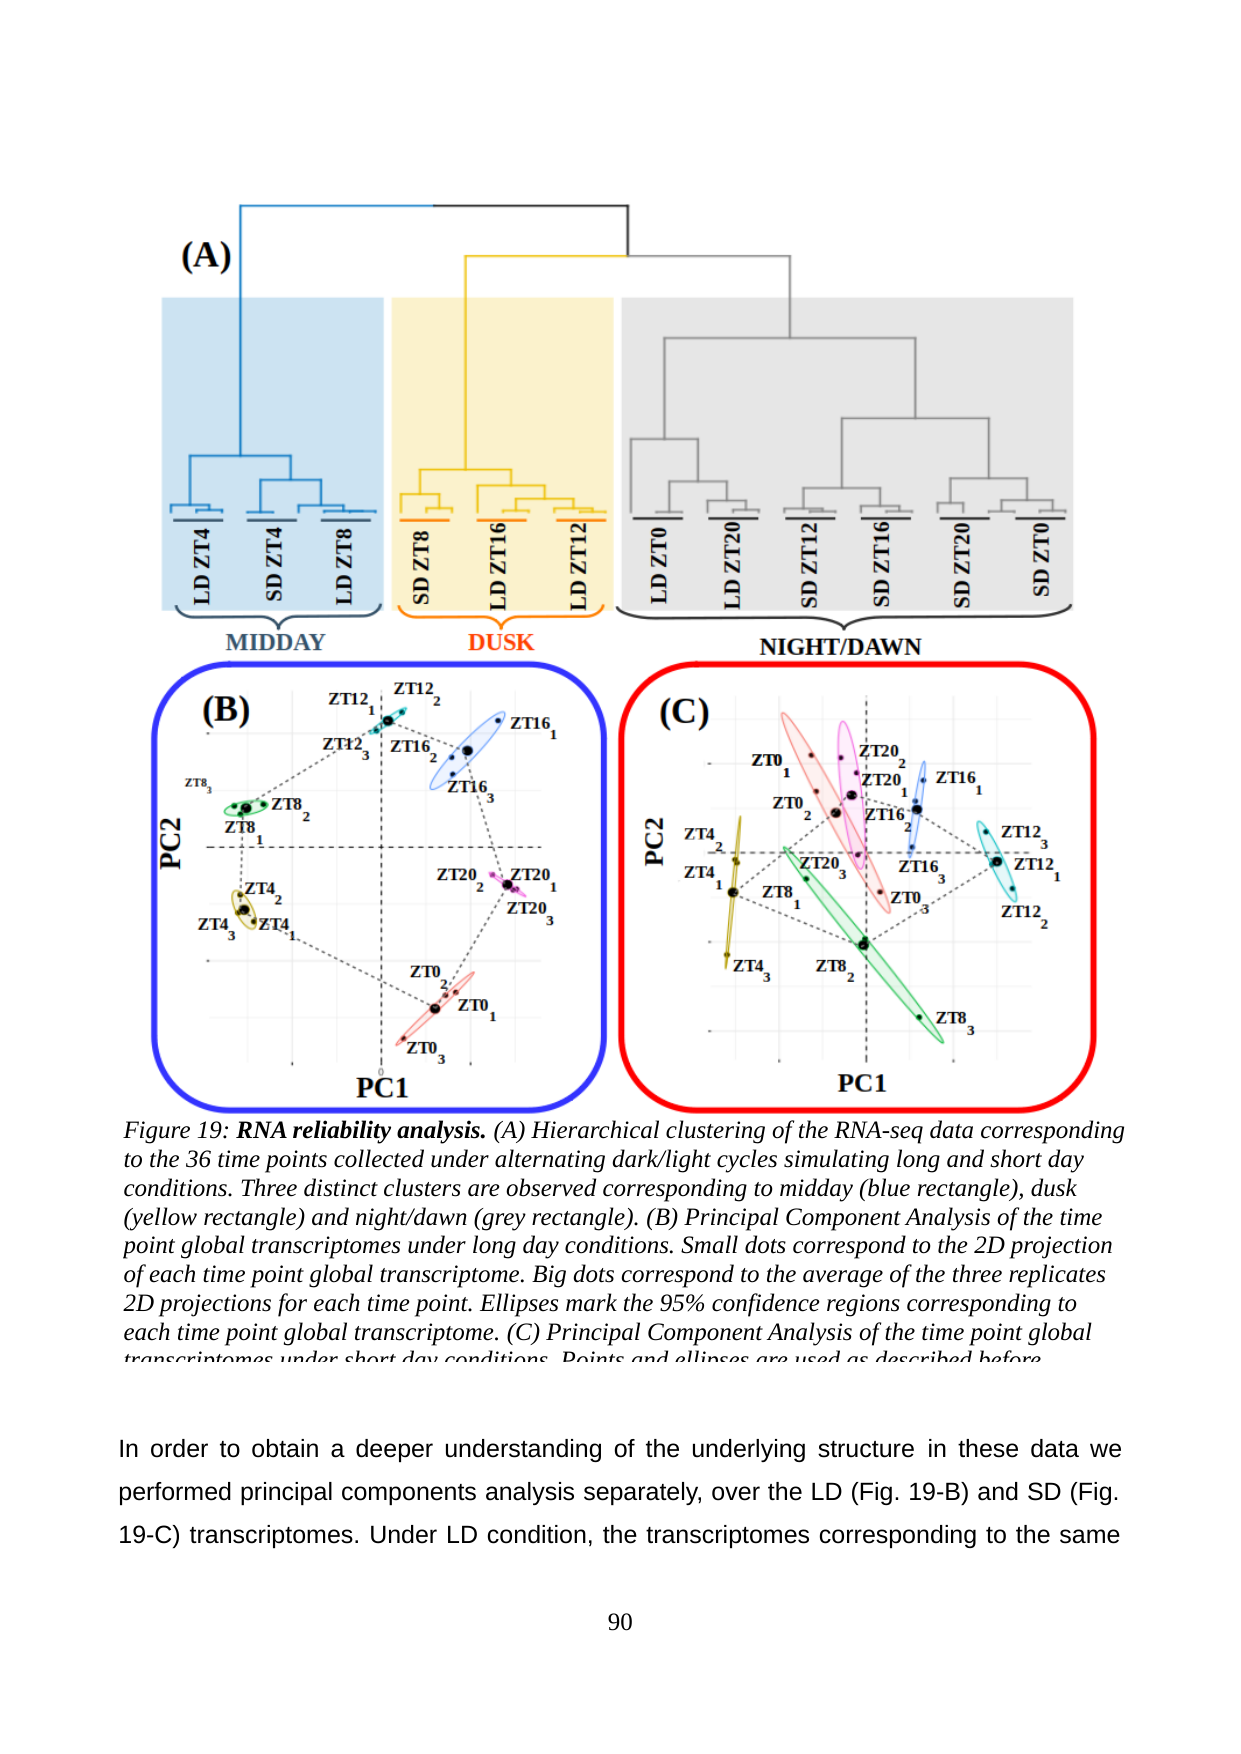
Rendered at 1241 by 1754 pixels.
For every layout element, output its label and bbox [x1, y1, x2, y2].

picture [123, 188, 1128, 1116]
text [118, 1434, 1122, 1549]
